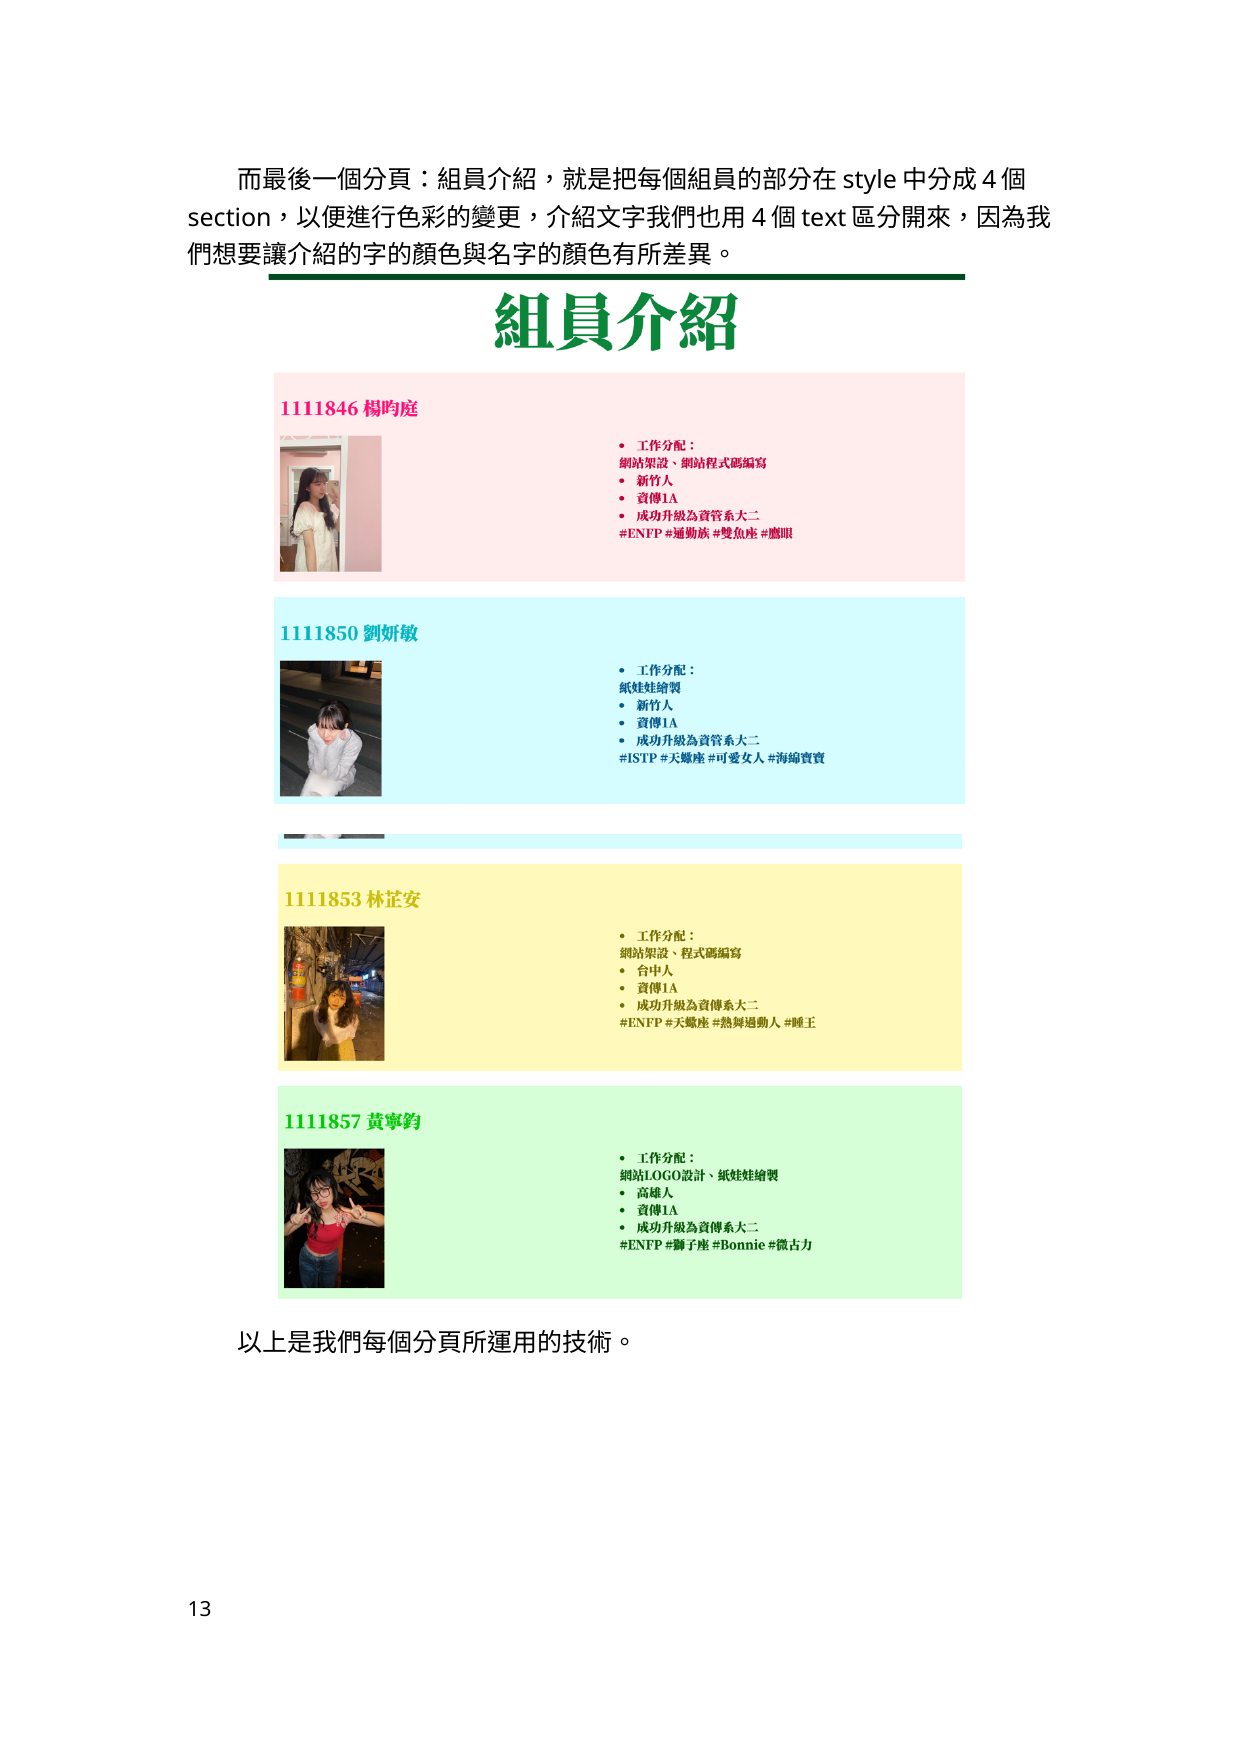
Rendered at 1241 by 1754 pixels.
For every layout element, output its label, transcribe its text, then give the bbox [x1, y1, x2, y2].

picture [268, 271, 972, 804]
text 而最後一個分頁：組員介紹，就是把每個組員的部分在style中分成4個section，以便進行色彩的變更，介紹文字我們也用4個text區分開來，因為我們想要讓介紹的字的顏色與名字的顏色有所差異。 [187, 159, 1053, 272]
picture [272, 834, 969, 1311]
text 以上是我們每個分頁所運用的技術。 [187, 1322, 1053, 1359]
